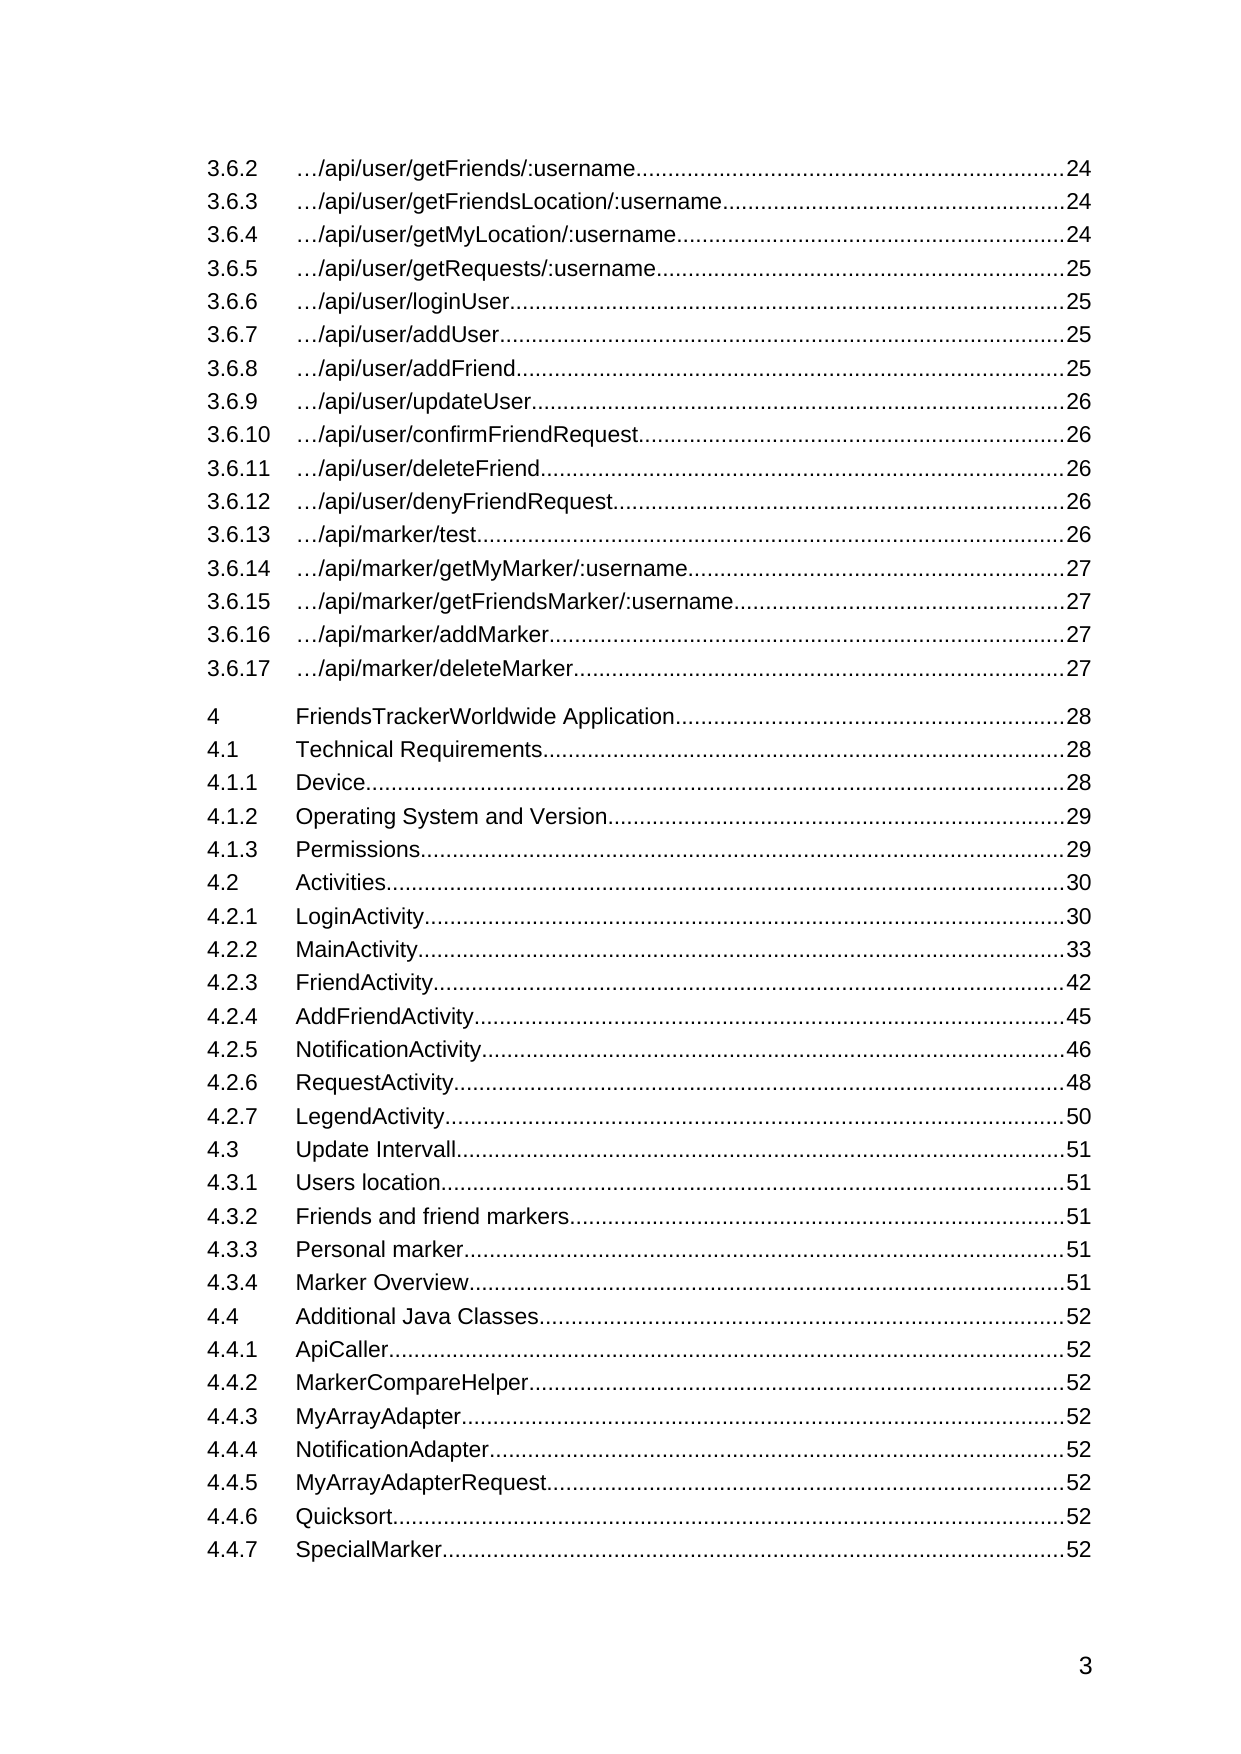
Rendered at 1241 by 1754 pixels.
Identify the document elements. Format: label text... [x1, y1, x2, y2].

text 4.4.5 MyArrayAdapterRequest 52 [207, 1462, 1092, 1496]
text 3.6.6 …/api/user/loginUser 25 [207, 281, 1092, 314]
text 3.6.7 …/api/user/addUser 25 [207, 314, 1092, 348]
text 3.6.12 …/api/user/denyFriendRequest 26 [207, 481, 1092, 514]
text 4.2.6 RequestActivity 48 [207, 1062, 1092, 1096]
text 4.4.3 MyArrayAdapter 52 [207, 1396, 1092, 1429]
text 3.6.17 …/api/marker/deleteMarker 27 [207, 648, 1092, 681]
text 4.4.4 NotificationAdapter 52 [207, 1429, 1092, 1462]
text 3.6.9 …/api/user/updateUser 26 [207, 381, 1092, 414]
text 4.3.2 Friends and friend markers 51 [207, 1196, 1092, 1229]
text 4.2.5 NotificationActivity 46 [207, 1029, 1092, 1062]
text 4.2.7 LegendActivity 50 [207, 1096, 1092, 1129]
text 3.6.2 …/api/user/getFriends/:username 24 [207, 148, 1092, 181]
text 4.3 Update Intervall 51 [207, 1129, 1092, 1162]
text 4.3.4 Marker Overview 51 [207, 1262, 1092, 1296]
text 4.1.2 Operating System and Version 29 [207, 796, 1092, 829]
text 4.2.4 AddFriendActivity 45 [207, 996, 1092, 1029]
text 4.1.3 Permissions 29 [207, 829, 1092, 862]
text 3.6.10 …/api/user/confirmFriendRequest 26 [207, 414, 1092, 448]
text 4.4 Additional Java Classes 52 [207, 1296, 1092, 1329]
text 3.6.5 …/api/user/getRequests/:username 25 [207, 248, 1092, 281]
text 4.4.7 SpecialMarker 52 [207, 1529, 1092, 1562]
text 3.6.15 …/api/marker/getFriendsMarker/:username 27 [207, 581, 1092, 614]
text 3.6.8 …/api/user/addFriend 25 [207, 348, 1092, 381]
text 4.2 Activities 30 [207, 862, 1092, 896]
text 4.4.6 Quicksort 52 [207, 1496, 1092, 1529]
text 4.4.1 ApiCaller 52 [207, 1329, 1092, 1362]
text 3.6.11 …/api/user/deleteFriend 26 [207, 448, 1092, 481]
text 4.2.3 FriendActivity 42 [207, 962, 1092, 996]
text 4.3.1 Users location 51 [207, 1162, 1092, 1196]
text 4.2.1 LoginActivity 30 [207, 896, 1092, 929]
text 4.4.2 MarkerCompareHelper 52 [207, 1362, 1092, 1396]
text 4.3.3 Personal marker 51 [207, 1229, 1092, 1262]
text 4.2.2 MainActivity 33 [207, 929, 1092, 962]
text 3.6.3 …/api/user/getFriendsLocation/:username 24 [207, 181, 1092, 214]
text 4.1 Technical Requirements 28 [207, 729, 1092, 762]
text 3.6.16 …/api/marker/addMarker 27 [207, 614, 1092, 648]
text 3.6.14 …/api/marker/getMyMarker/:username 27 [207, 548, 1092, 581]
text 4.1.1 Device 28 [207, 762, 1092, 796]
text 4 FriendsTrackerWorldwide Application 28 [207, 693, 1092, 729]
text 3.6.4 …/api/user/getMyLocation/:username 24 [207, 214, 1092, 248]
text 3.6.13 …/api/marker/test 26 [207, 514, 1092, 548]
